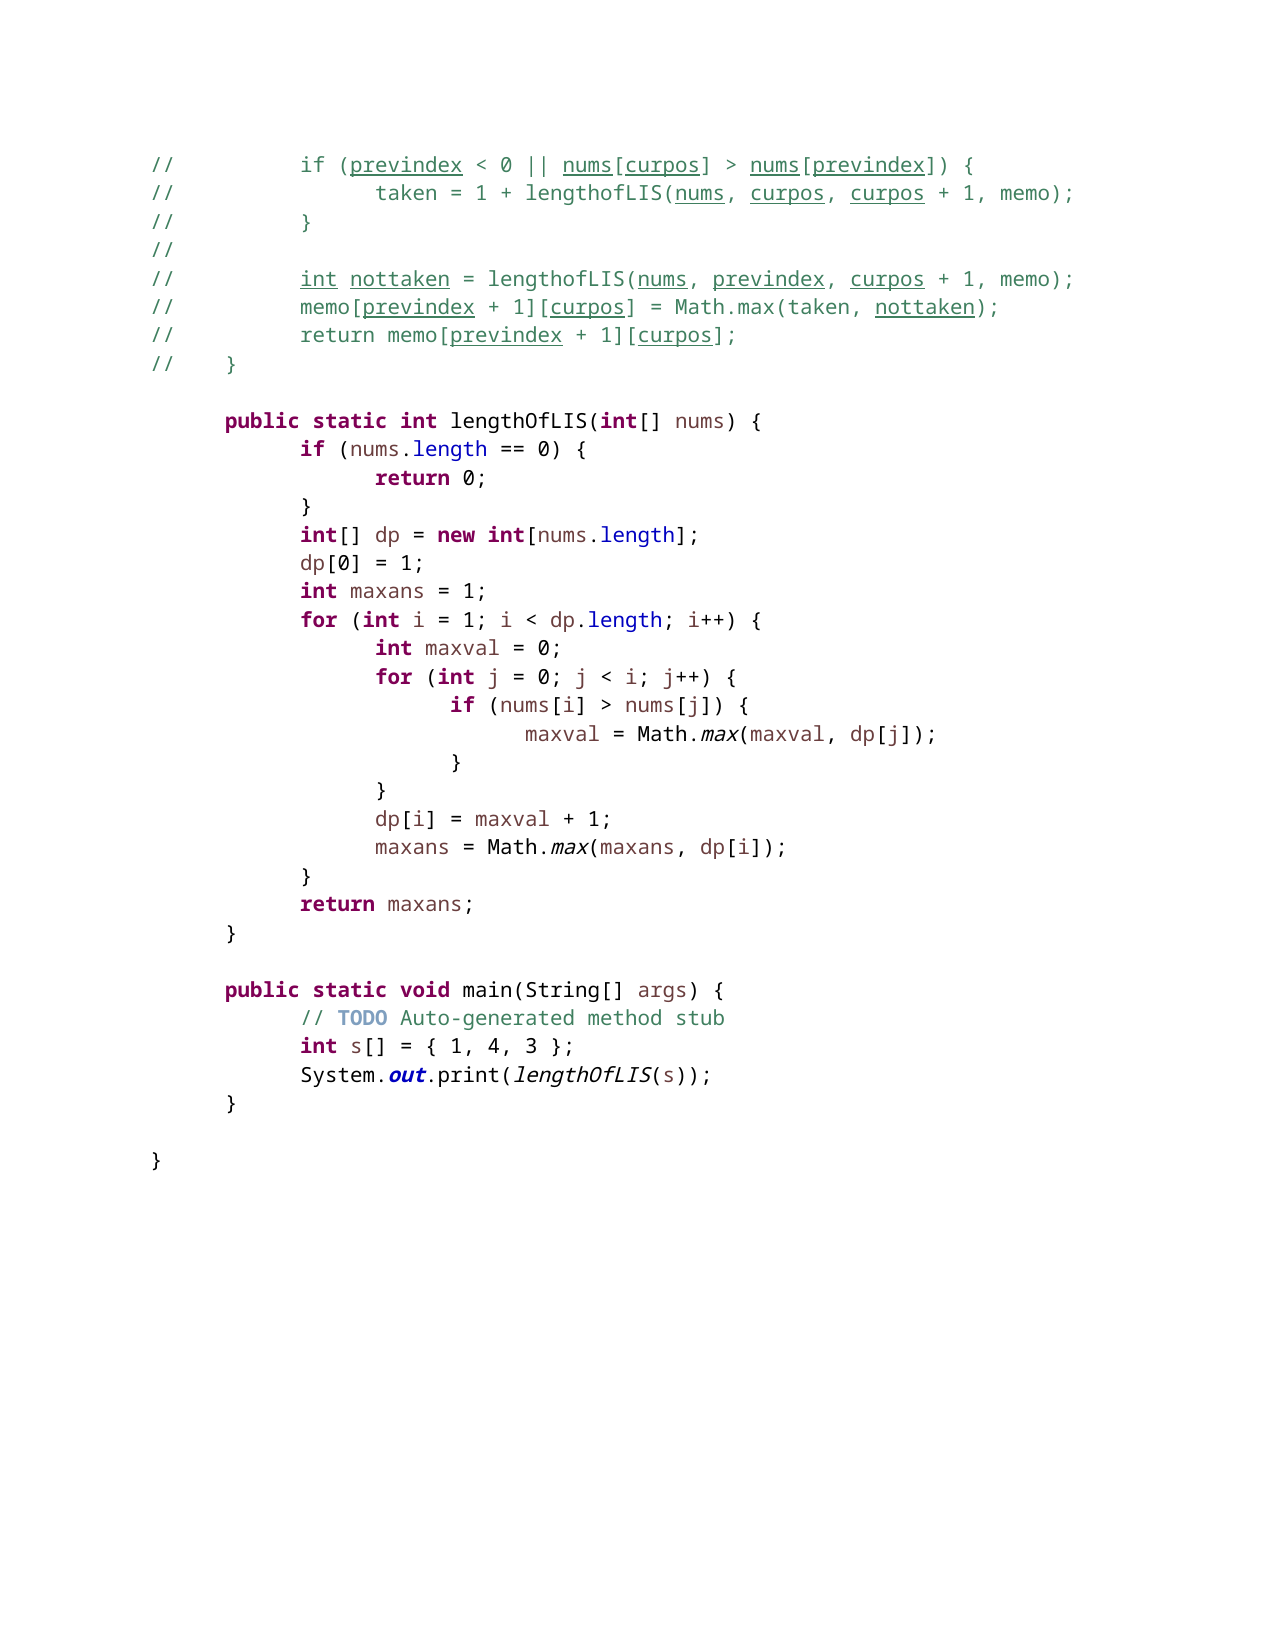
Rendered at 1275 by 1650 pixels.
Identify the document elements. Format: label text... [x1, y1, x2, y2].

text dp[i] = maxval + 1; [150, 804, 1125, 832]
text if (nums[i] > nums[j]) { [150, 690, 1125, 719]
text return maxans; [150, 889, 1125, 918]
text } [150, 861, 1125, 889]
text for (int j = 0; j < i; j++) { [150, 662, 1125, 690]
text } [150, 918, 1125, 946]
text System.out.print(lengthOfLIS(s)); [150, 1060, 1125, 1088]
text maxval = Math.max(maxval, dp[j]); [150, 719, 1125, 747]
text return 0; [150, 463, 1125, 491]
text // int nottaken = lengthofLIS(nums, previndex, curpos + 1, memo); [150, 264, 1125, 292]
text for (int i = 1; i < dp.length; i++) { [150, 605, 1125, 633]
text public static int lengthOfLIS(int[] nums) { [150, 406, 1125, 434]
text if (nums.length == 0) { [150, 434, 1125, 463]
text int maxans = 1; [150, 577, 1125, 605]
text int maxval = 0; [150, 633, 1125, 662]
text // } [150, 207, 1125, 235]
text public static void main(String[] args) { [150, 975, 1125, 1003]
text } [150, 1145, 1125, 1174]
text int[] dp = new int[nums.length]; [150, 520, 1125, 548]
text int s[] = { 1, 4, 3 }; [150, 1032, 1125, 1060]
text // return memo[previndex + 1][curpos]; [150, 321, 1125, 349]
text // [150, 235, 1125, 264]
text } [150, 491, 1125, 520]
text // TODO Auto-generated method stub [150, 1003, 1125, 1032]
text // } [150, 349, 1125, 377]
text } [150, 747, 1125, 776]
text // taken = 1 + lengthofLIS(nums, curpos, curpos + 1, memo); [150, 178, 1125, 207]
text dp[0] = 1; [150, 548, 1125, 577]
text } [150, 776, 1125, 804]
text // if (previndex < 0 || nums[curpos] > nums[previndex]) { [150, 150, 1125, 178]
text maxans = Math.max(maxans, dp[i]); [150, 832, 1125, 861]
text // memo[previndex + 1][curpos] = Math.max(taken, nottaken); [150, 292, 1125, 321]
text } [150, 1088, 1125, 1117]
